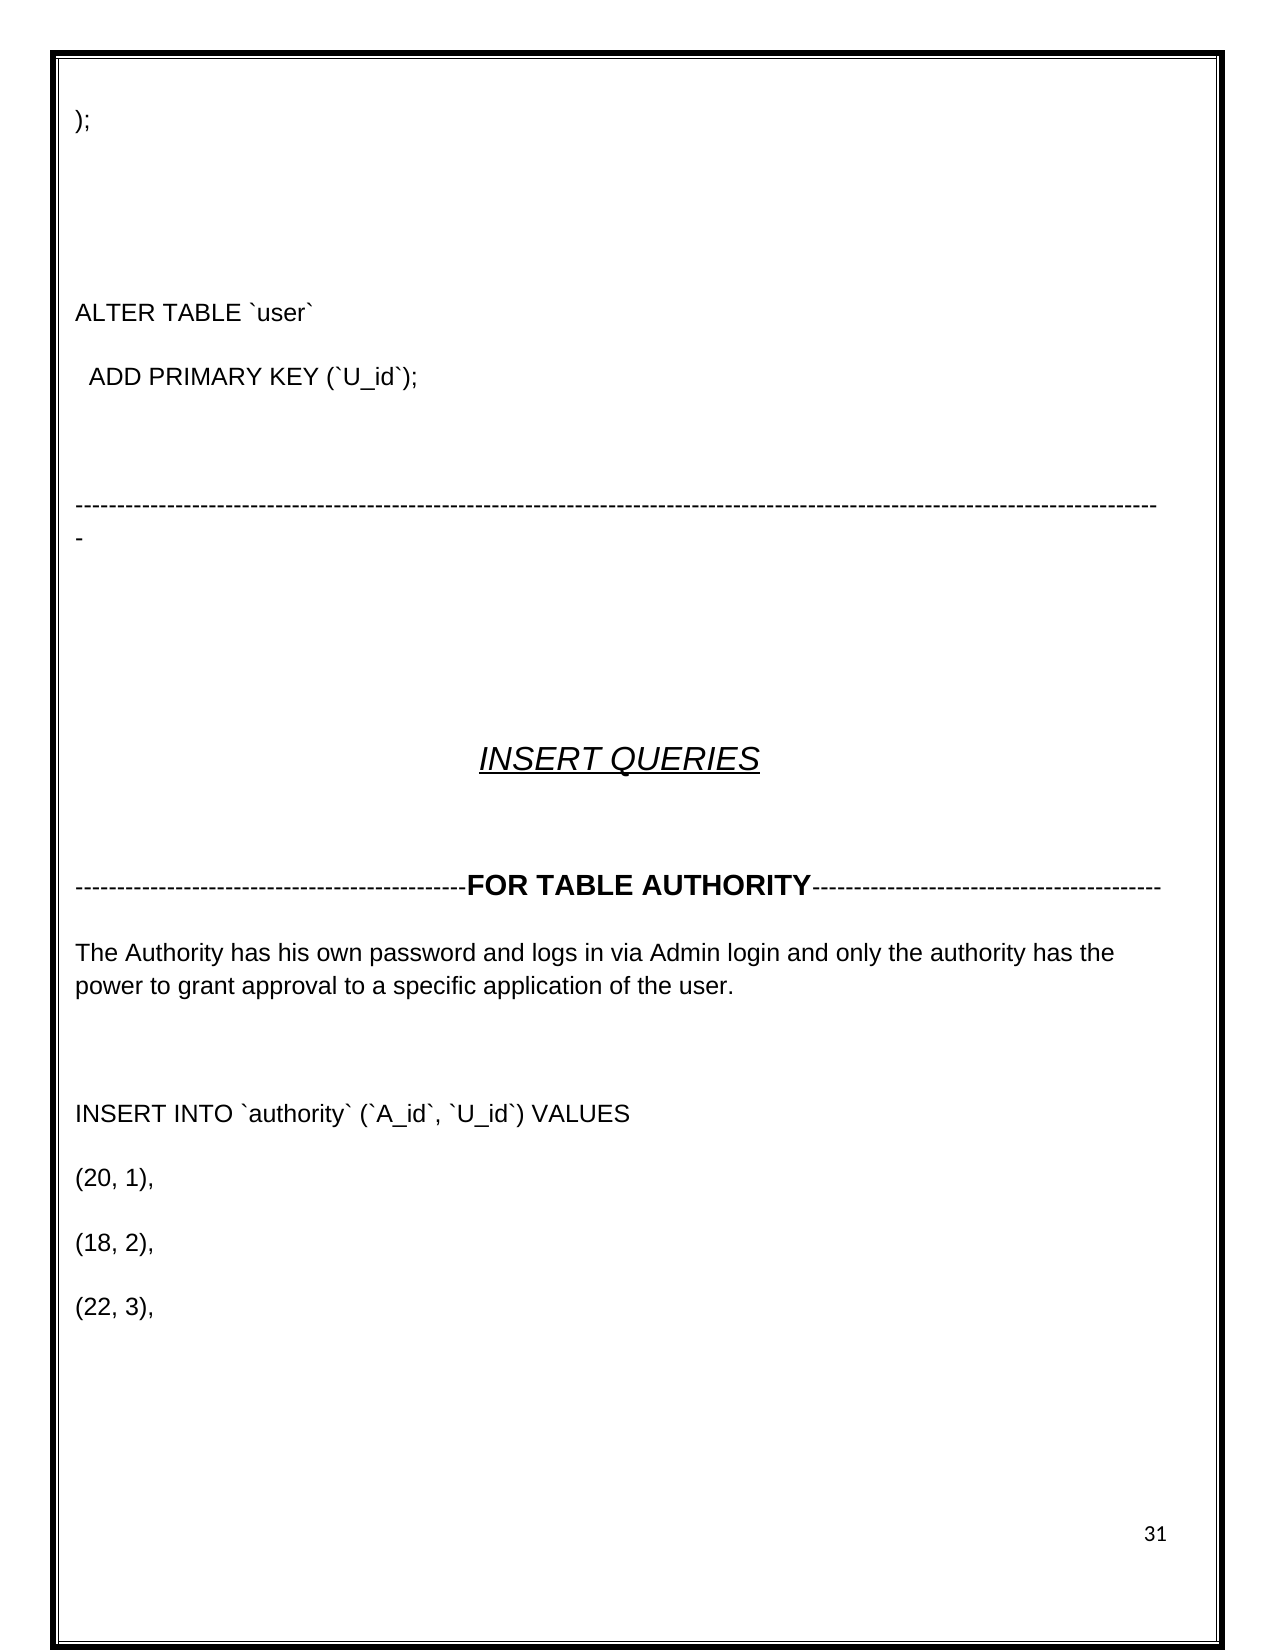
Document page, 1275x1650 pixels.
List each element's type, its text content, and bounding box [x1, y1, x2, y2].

text (20, 1), [75, 1163, 1167, 1192]
text ); [75, 105, 1167, 133]
text (22, 3), [75, 1292, 1167, 1321]
text INSERT QUERIES [75, 738, 1167, 777]
text (18, 2), [75, 1228, 1167, 1256]
text INSERT INTO `authority` (`A_id`, `U_id`) VALUES [75, 1099, 1167, 1128]
text The Authority has his own password and logs in via Admin login and only the authority has the power to grant approval to a specific application of the user. [75, 938, 1167, 999]
text ALTER TABLE `user` [75, 298, 1167, 326]
text -----------------------------------------------FOR TABLE AUTHORITY------------------------------------------ [75, 868, 1167, 901]
text ADD PRIMARY KEY (`U_id`); [75, 362, 1167, 391]
text ----------------------------------------------------------------------------------------------------------------------------------- [75, 490, 1167, 552]
